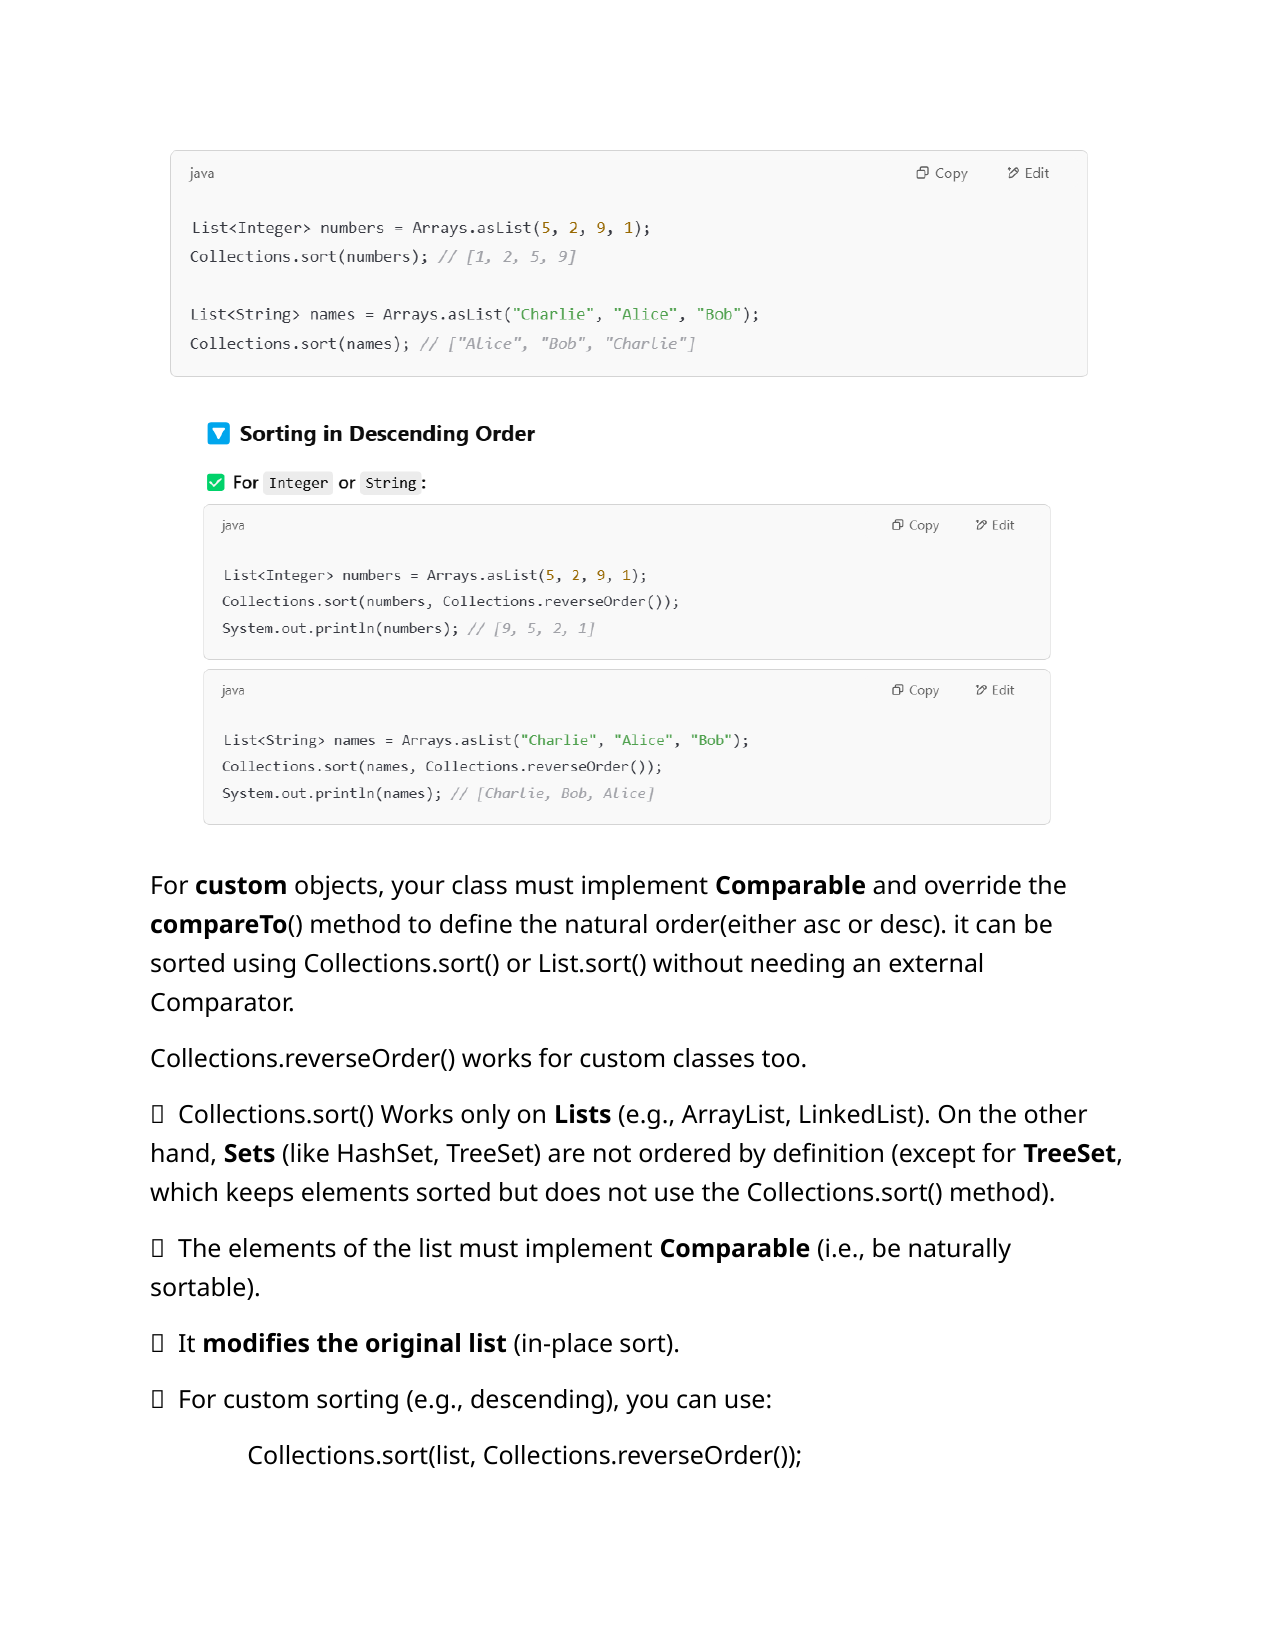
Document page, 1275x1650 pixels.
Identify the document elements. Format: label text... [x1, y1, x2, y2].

text  For custom sorting (e.g., descending), you can use: [150, 1382, 1125, 1416]
text  Collections.sort() Works only on Lists (e.g., ArrayList, LinkedList). On the other hand, Sets (like HashSet, TreeSet) are not ordered by definition (except for TreeSet, which keeps elements sorted but does not use the Collections.sort() method). [150, 1097, 1125, 1209]
text Collections.reverseOrder() works for custom classes too. [150, 1041, 1125, 1075]
picture [150, 413, 1125, 846]
text Collections.sort(list, Collections.reverseOrder()); [150, 1437, 1125, 1471]
text For custom objects, your class must implement Comparable and override the compareTo() method to define the natural order(either asc or desc). it can be sorted using Collections.sort() or List.sort() without needing an external Comparator. [150, 867, 1125, 1019]
picture [150, 150, 1125, 392]
text  The elements of the list must implement Comparable (i.e., be naturally sortable). [150, 1231, 1125, 1304]
text  It modifies the original list (in-place sort). [150, 1326, 1125, 1360]
